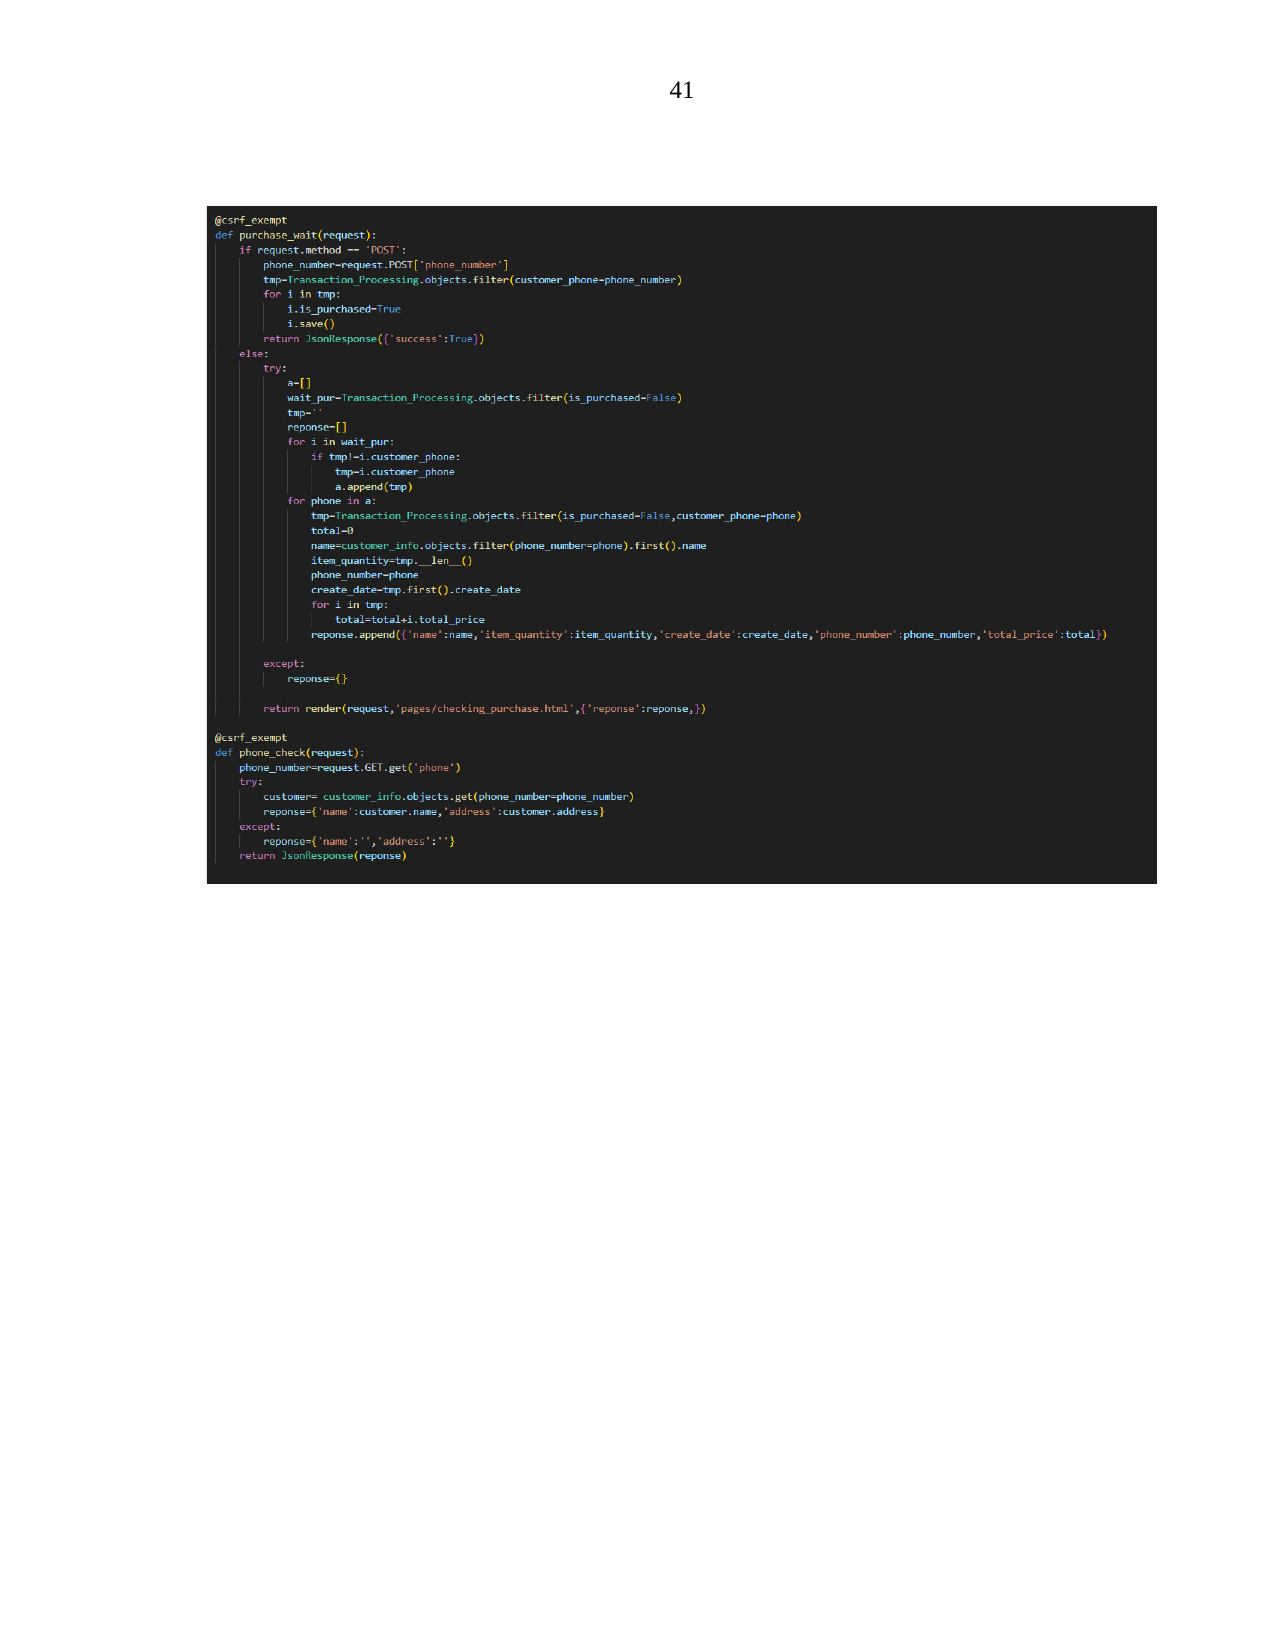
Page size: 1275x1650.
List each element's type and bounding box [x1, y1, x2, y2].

picture [206, 206, 1157, 884]
